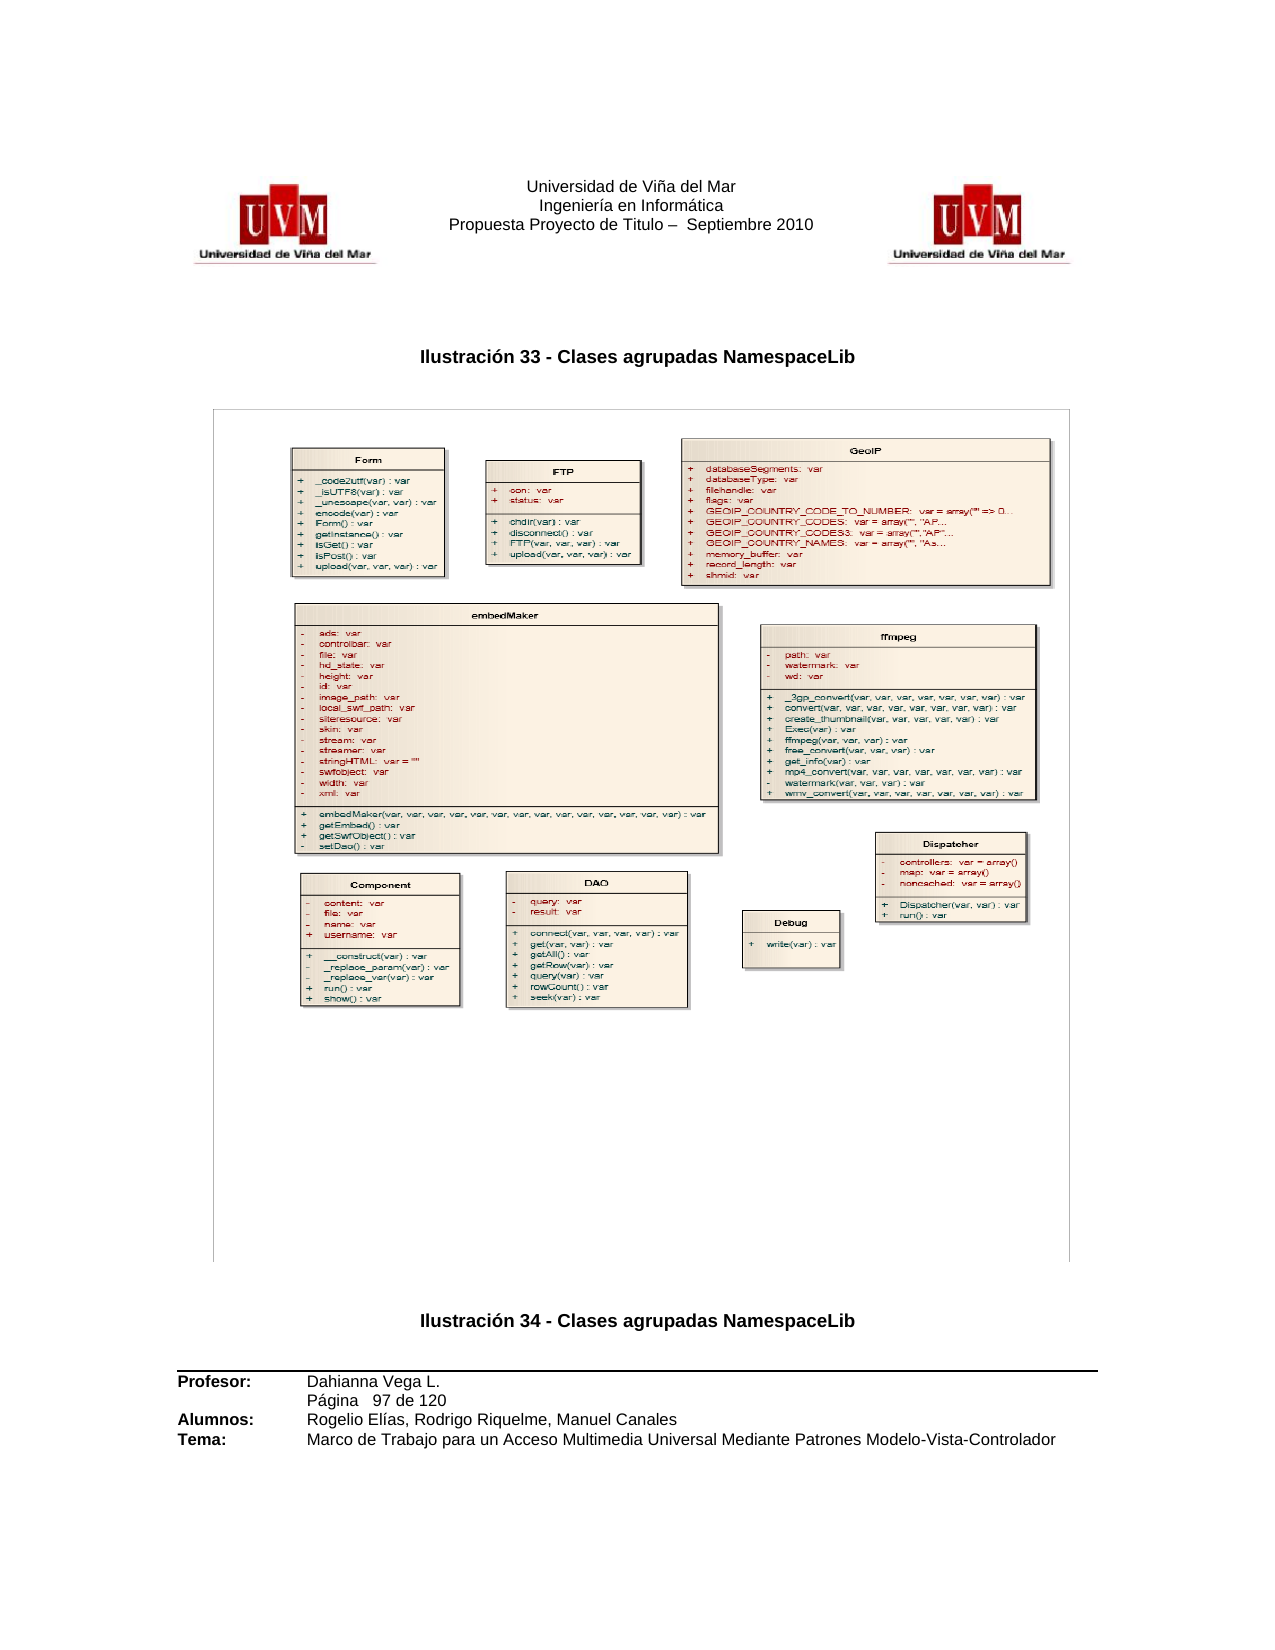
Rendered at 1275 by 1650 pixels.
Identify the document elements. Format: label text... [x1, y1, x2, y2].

picture [177, 176, 390, 267]
text Ilustración 33 - Clases agrupadas NamespaceLib [177, 346, 1098, 368]
picture [177, 380, 1098, 1281]
picture [871, 176, 1084, 267]
text Ilustración 34 - Clases agrupadas NamespaceLib [177, 1310, 1098, 1331]
